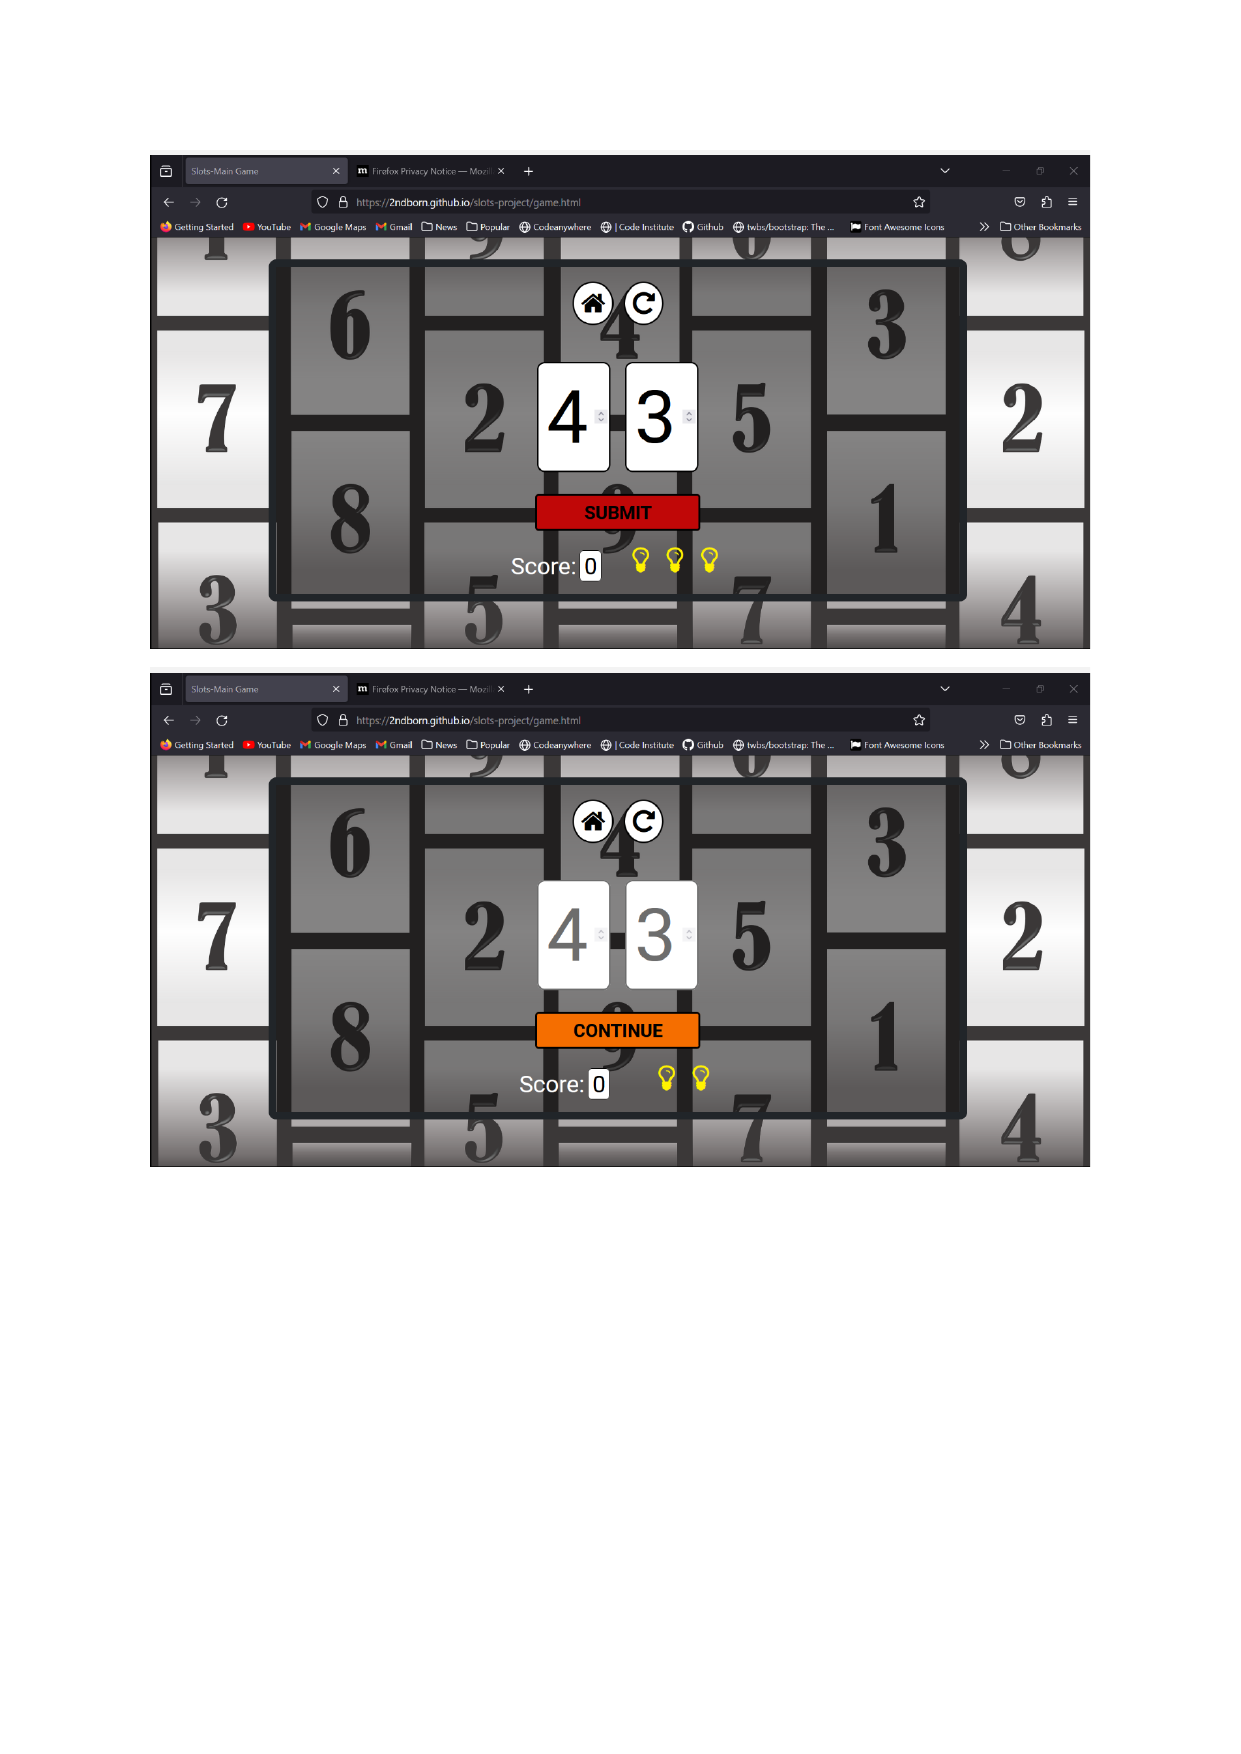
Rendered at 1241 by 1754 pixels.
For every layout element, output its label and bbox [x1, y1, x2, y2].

picture [150, 150, 1091, 649]
picture [150, 667, 1091, 1167]
